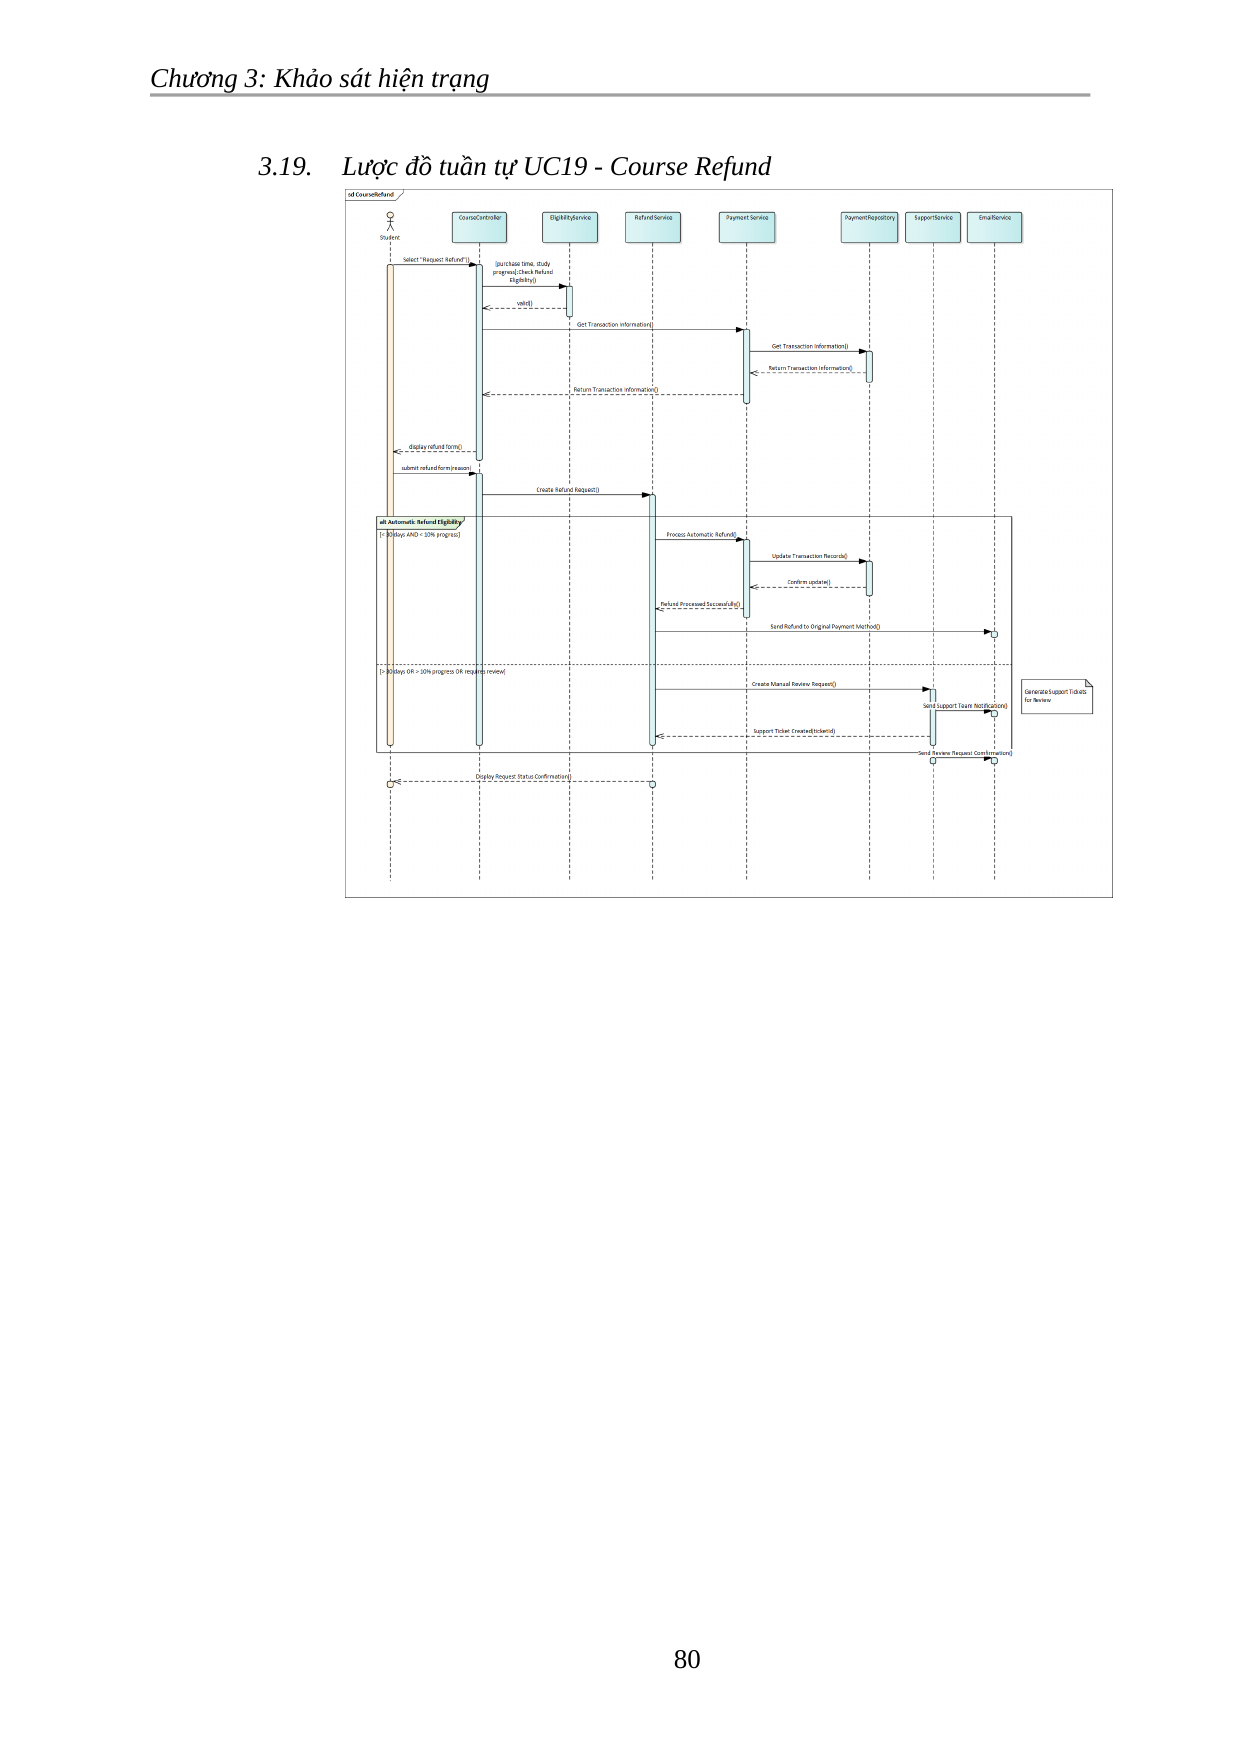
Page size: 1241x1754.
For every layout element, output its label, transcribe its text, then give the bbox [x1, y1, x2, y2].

subtitle Lược đồ tuần tự UC19 - Course Refund [312, 150, 1090, 181]
picture [341, 185, 1116, 901]
